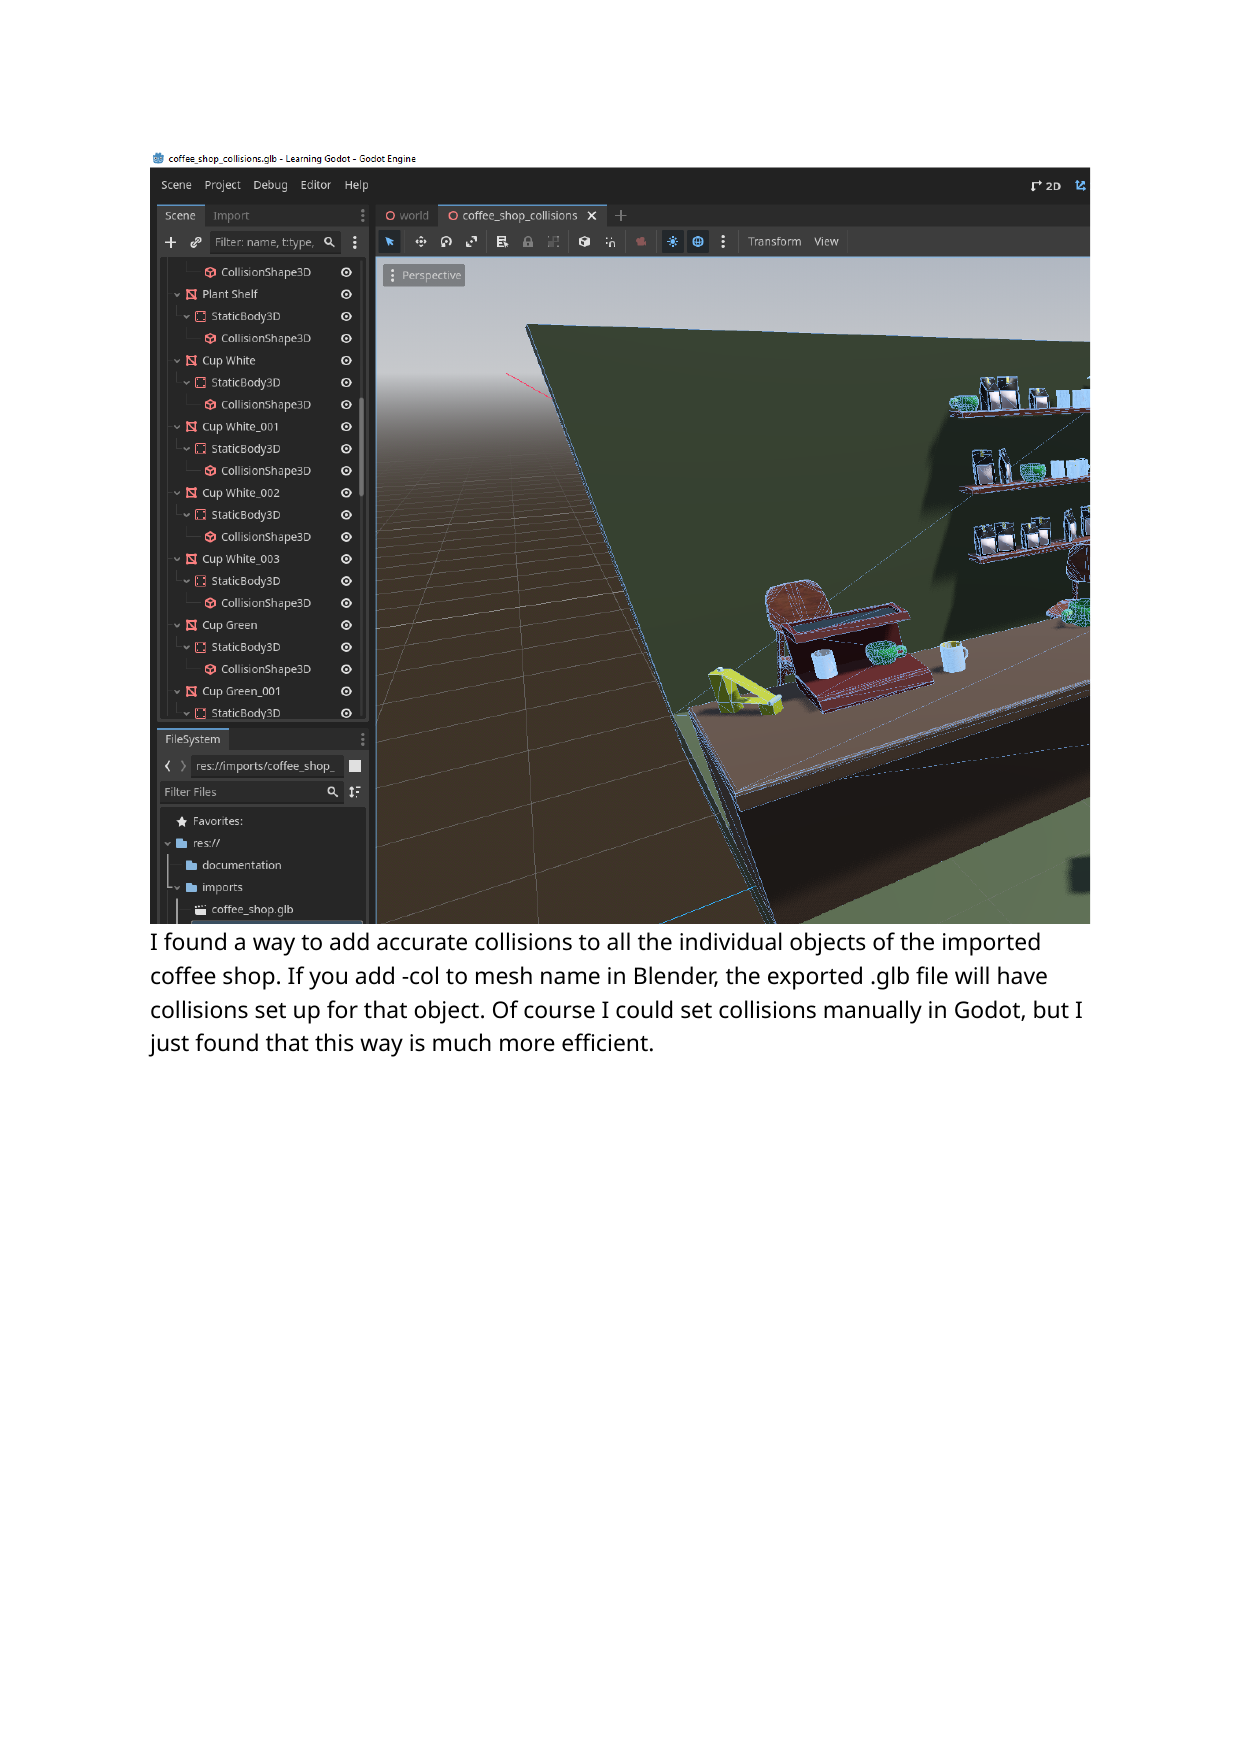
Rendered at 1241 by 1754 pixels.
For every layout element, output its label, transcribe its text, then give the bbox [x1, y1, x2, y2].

picture [150, 150, 1091, 924]
text I found a way to add accurate collisions to all the individual objects of the imported coffee shop. If you add -col to mesh name in Blender, the exported .glb file will have collisions set up for that object. Of course I could set collisions manually in Godot, but I just found that this way is much more efficient. [150, 924, 1090, 1058]
